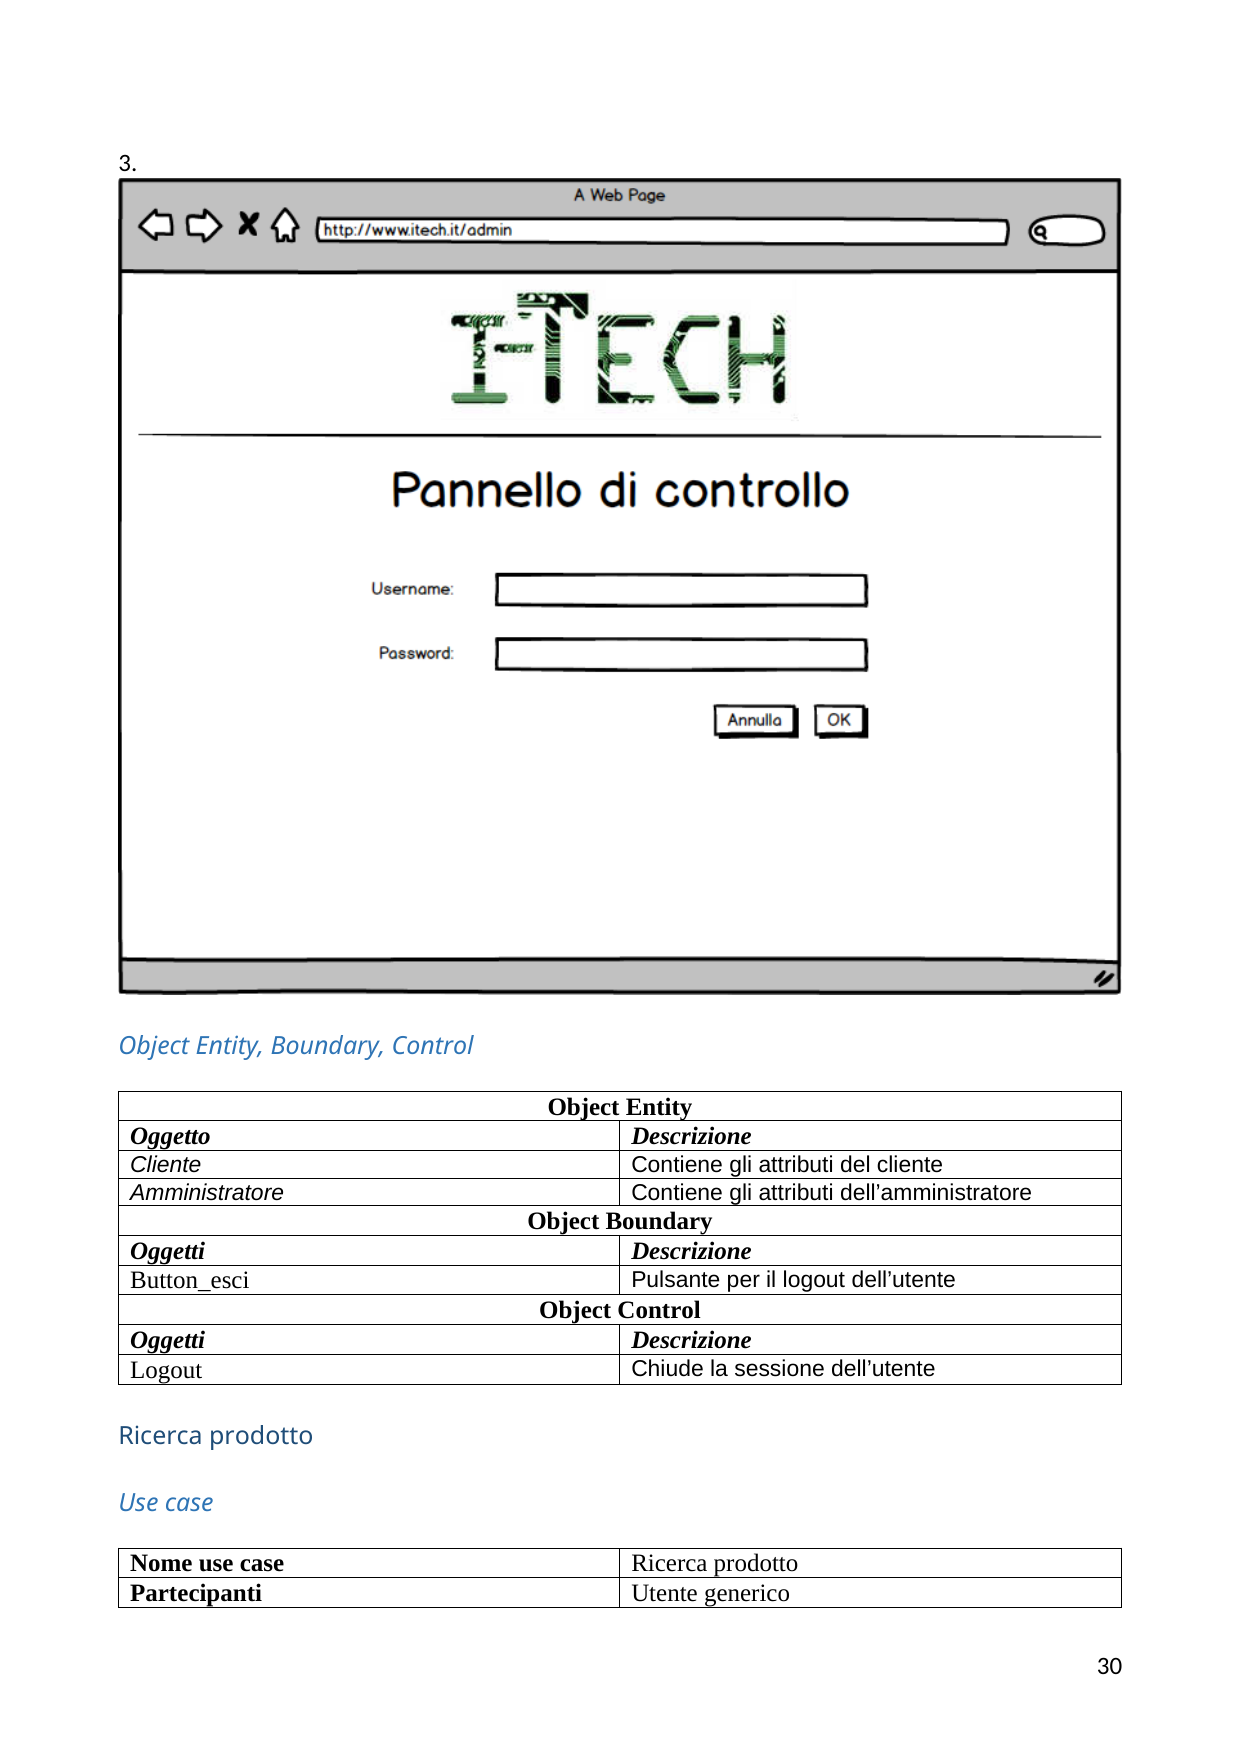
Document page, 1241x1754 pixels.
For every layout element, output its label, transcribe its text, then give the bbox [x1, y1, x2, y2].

table_cell Chiude la sessione dell’utente [620, 1355, 1121, 1384]
table_cell Descrizione [620, 1236, 1121, 1264]
table_cell Contiene gli attributi del cliente [620, 1151, 1121, 1178]
table_cell Cliente [119, 1151, 619, 1178]
table_cell Oggetti [119, 1236, 619, 1264]
table_cell Oggetti [119, 1325, 619, 1354]
table_cell Object Control [119, 1295, 1121, 1324]
table_cell Partecipanti [119, 1578, 619, 1607]
table_header Ricerca prodotto [620, 1549, 1121, 1577]
table_cell Object Boundary [119, 1206, 1121, 1235]
table_header Object Entity [119, 1092, 1121, 1120]
subtitle Object Entity, Boundary, Control [118, 1028, 1122, 1062]
table_cell Amministratore [119, 1179, 619, 1205]
table_cell Button_esci [119, 1266, 619, 1294]
table_cell Pulsante per il logout dell’utente [620, 1266, 1121, 1294]
table_cell Oggetto [119, 1121, 619, 1150]
table_cell Contiene gli attributi dell’amministratore [620, 1179, 1121, 1205]
subtitle Use case [118, 1485, 1122, 1519]
table_cell Descrizione [620, 1121, 1121, 1150]
table_cell Logout [119, 1355, 619, 1384]
table_cell Descrizione [620, 1325, 1121, 1354]
picture [118, 178, 1122, 995]
table_header Nome use case [119, 1549, 619, 1577]
table_cell Utente generico [620, 1578, 1121, 1607]
subtitle Ricerca prodotto [118, 1418, 1122, 1452]
